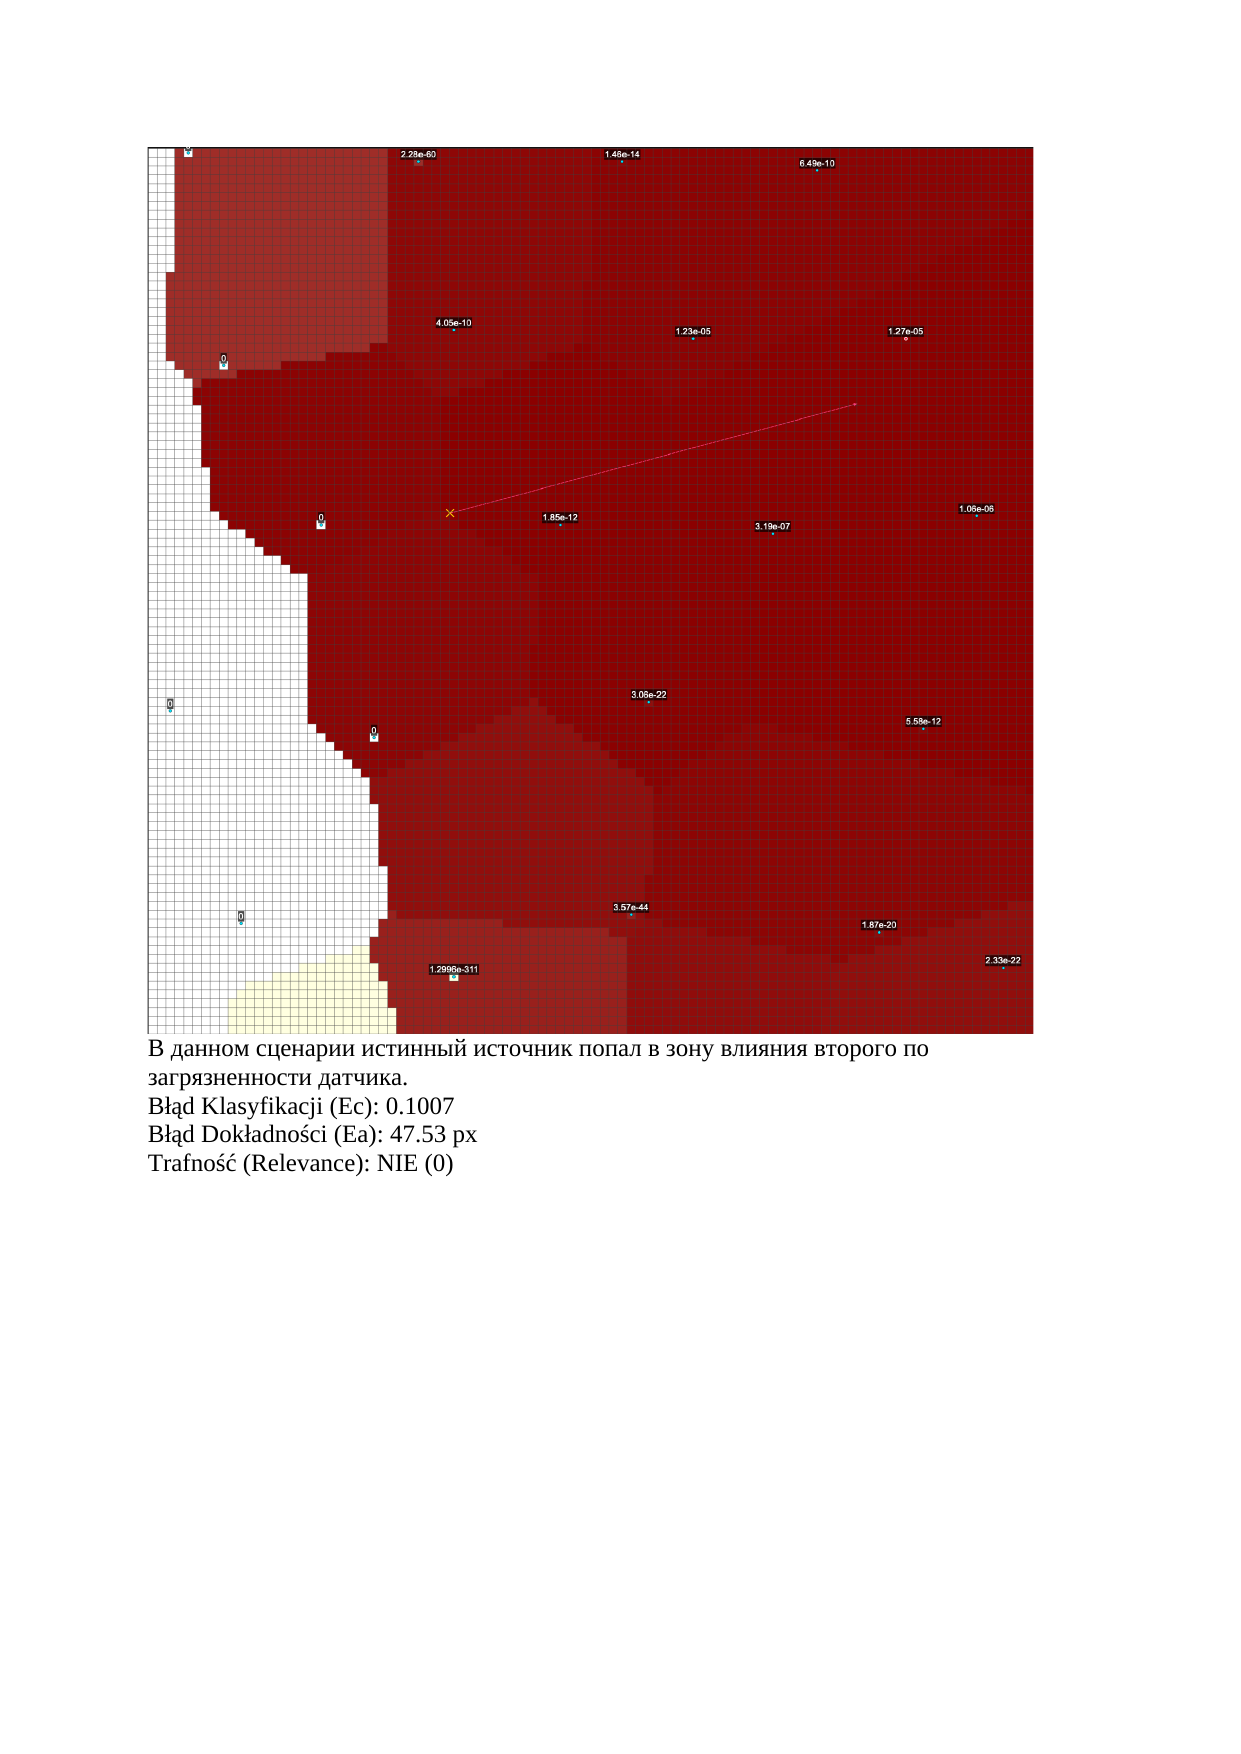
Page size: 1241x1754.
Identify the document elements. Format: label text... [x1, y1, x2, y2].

picture [147, 147, 1034, 1034]
text Błąd Klasyfikacji (Ec): 0.1007 [148, 1091, 1093, 1119]
text Błąd Dokładności (Ea): 47.53 px [148, 1119, 1093, 1148]
text Trafność (Relevance): NIE (0) [148, 1148, 1093, 1177]
text В данном сценарии истинный источник попал в зону влияния второго по загрязненности датчика. [148, 1033, 1093, 1091]
